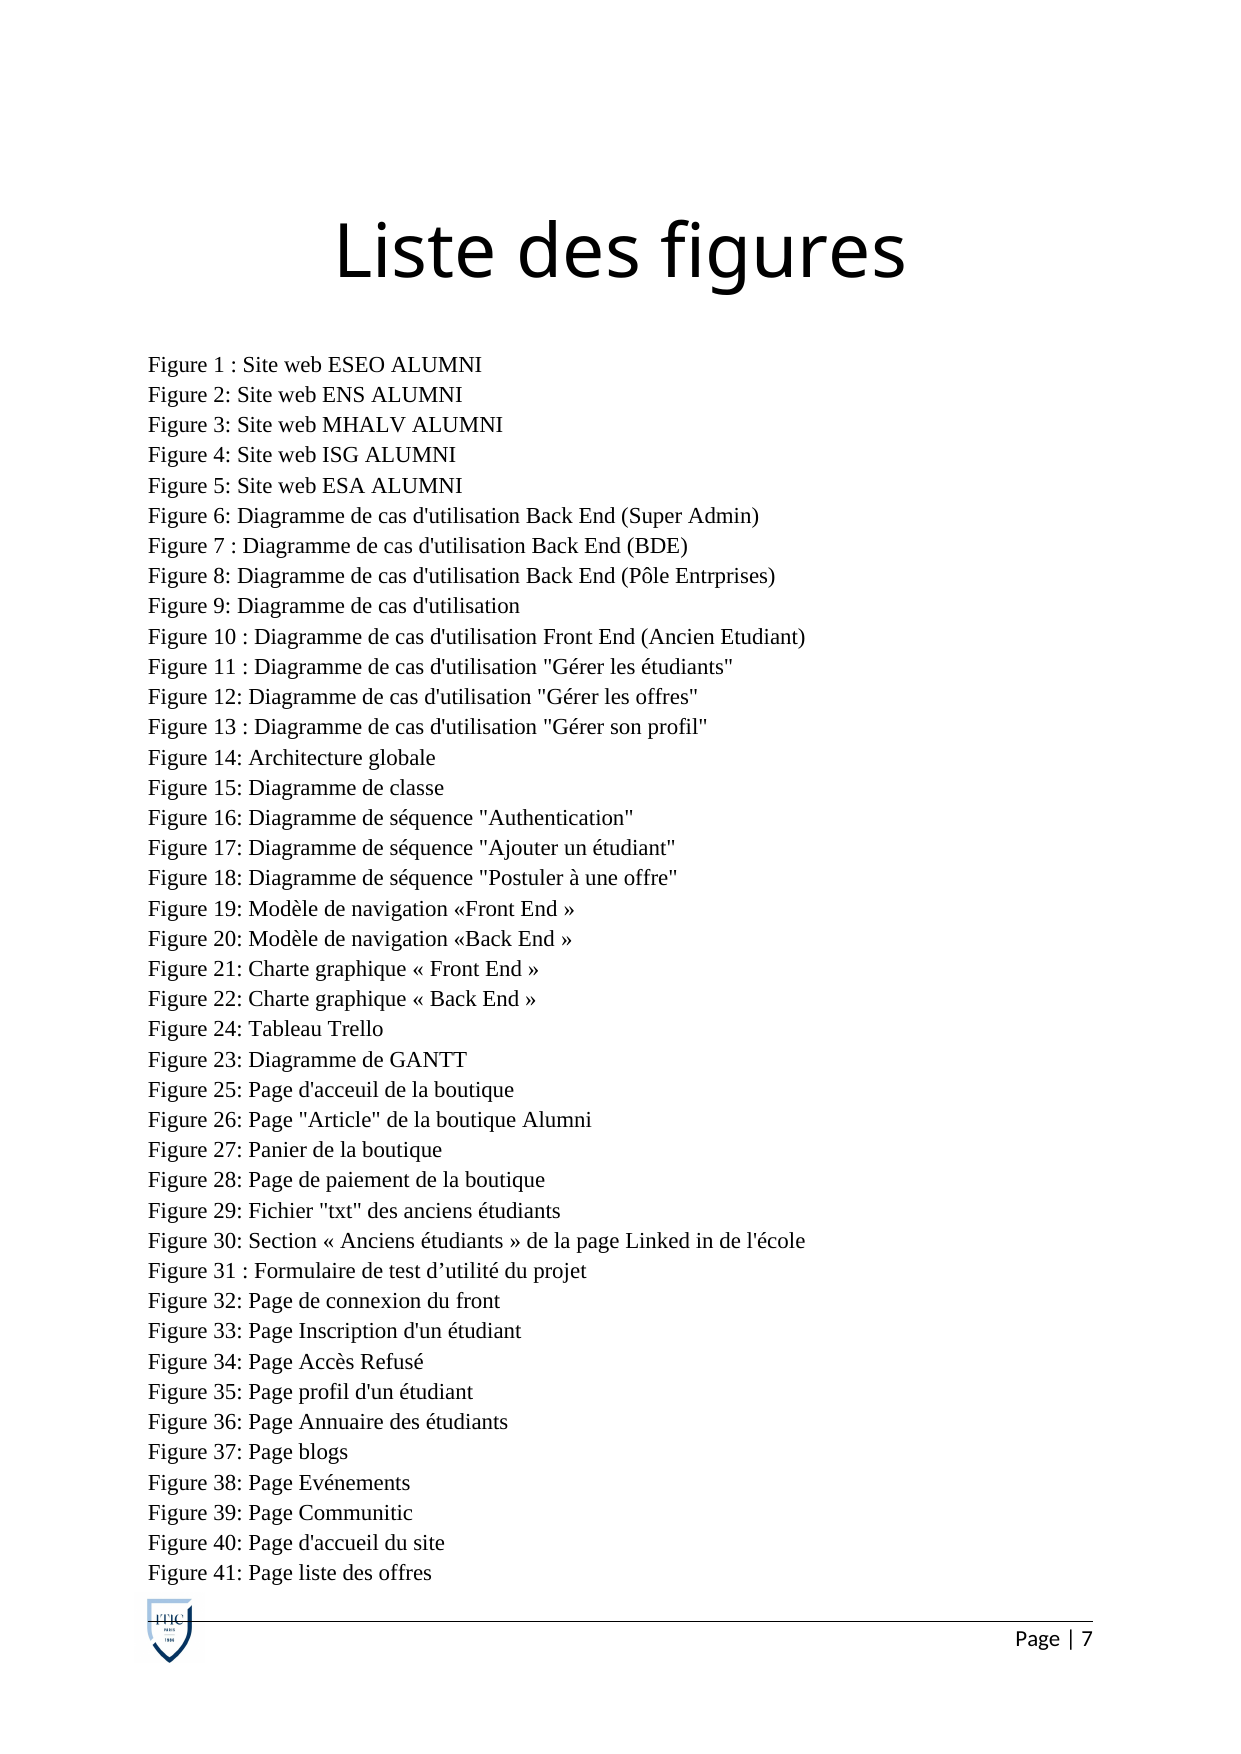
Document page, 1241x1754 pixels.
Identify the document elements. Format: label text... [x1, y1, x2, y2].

text Figure 12: Diagramme de cas d'utilisation "Gérer les offres" [148, 683, 1093, 709]
text Figure 21: Charte graphique « Front End » [148, 955, 1093, 981]
text Figure 17: Diagramme de séquence "Ajouter un étudiant" [148, 834, 1093, 861]
text Figure 33: Page Inscription d'un étudiant [148, 1317, 1093, 1344]
text Figure 36: Page Annuaire des étudiants [148, 1408, 1093, 1434]
text Figure 27: Panier de la boutique [148, 1136, 1093, 1163]
text Figure 37: Page blogs [148, 1438, 1093, 1465]
text Figure 35: Page profil d'un étudiant [148, 1378, 1093, 1404]
text Figure 9: Diagramme de cas d'utilisation [148, 592, 1093, 619]
picture [134, 1592, 205, 1663]
title Liste des figures [148, 198, 1093, 300]
text Figure 23: Diagramme de GANTT [148, 1046, 1093, 1072]
text Figure 8: Diagramme de cas d'utilisation Back End (Pôle Entrprises) [148, 562, 1093, 589]
text Figure 10 : Diagramme de cas d'utilisation Front End (Ancien Etudiant) [148, 623, 1093, 649]
text Figure 22: Charte graphique « Back End » [148, 985, 1093, 1012]
text Figure 30: Section « Anciens étudiants » de la page Linked in de l'école [148, 1227, 1093, 1253]
text Figure 13 : Diagramme de cas d'utilisation "Gérer son profil" [148, 713, 1093, 740]
text Figure 4: Site web ISG ALUMNI [148, 441, 1093, 468]
text Figure 40: Page d'accueil du site [148, 1529, 1093, 1555]
text Figure 3: Site web MHALV ALUMNI [148, 411, 1093, 438]
text Figure 24: Tableau Trello [148, 1015, 1093, 1042]
text Figure 39: Page Communitic [148, 1499, 1093, 1525]
text Figure 6: Diagramme de cas d'utilisation Back End (Super Admin) [148, 502, 1093, 528]
text Figure 19: Modèle de navigation «Front End » [148, 894, 1093, 921]
text Figure 38: Page Evénements [148, 1468, 1093, 1495]
text Figure 11 : Diagramme de cas d'utilisation "Gérer les étudiants" [148, 653, 1093, 679]
text Figure 31 : Formulaire de test d’utilité du projet [148, 1257, 1093, 1283]
text Figure 5: Site web ESA ALUMNI [148, 472, 1093, 498]
text Figure 15: Diagramme de classe [148, 774, 1093, 800]
text Figure 16: Diagramme de séquence "Authentication" [148, 804, 1093, 830]
text Figure 41: Page liste des offres [148, 1559, 1093, 1586]
text Figure 26: Page "Article" de la boutique Alumni [148, 1106, 1093, 1132]
text Figure 29: Fichier "txt" des anciens étudiants [148, 1197, 1093, 1223]
text Figure 18: Diagramme de séquence "Postuler à une offre" [148, 864, 1093, 891]
text Figure 2: Site web ENS ALUMNI [148, 381, 1093, 407]
text Figure 25: Page d'acceuil de la boutique [148, 1076, 1093, 1102]
text Figure 1 : Site web ESEO ALUMNI [148, 351, 1093, 377]
text Figure 32: Page de connexion du front [148, 1287, 1093, 1314]
text Figure 34: Page Accès Refusé [148, 1348, 1093, 1374]
text Figure 14: Architecture globale [148, 743, 1093, 770]
text Figure 7 : Diagramme de cas d'utilisation Back End (BDE) [148, 532, 1093, 558]
text Figure 20: Modèle de navigation «Back End » [148, 925, 1093, 951]
text Figure 28: Page de paiement de la boutique [148, 1166, 1093, 1193]
